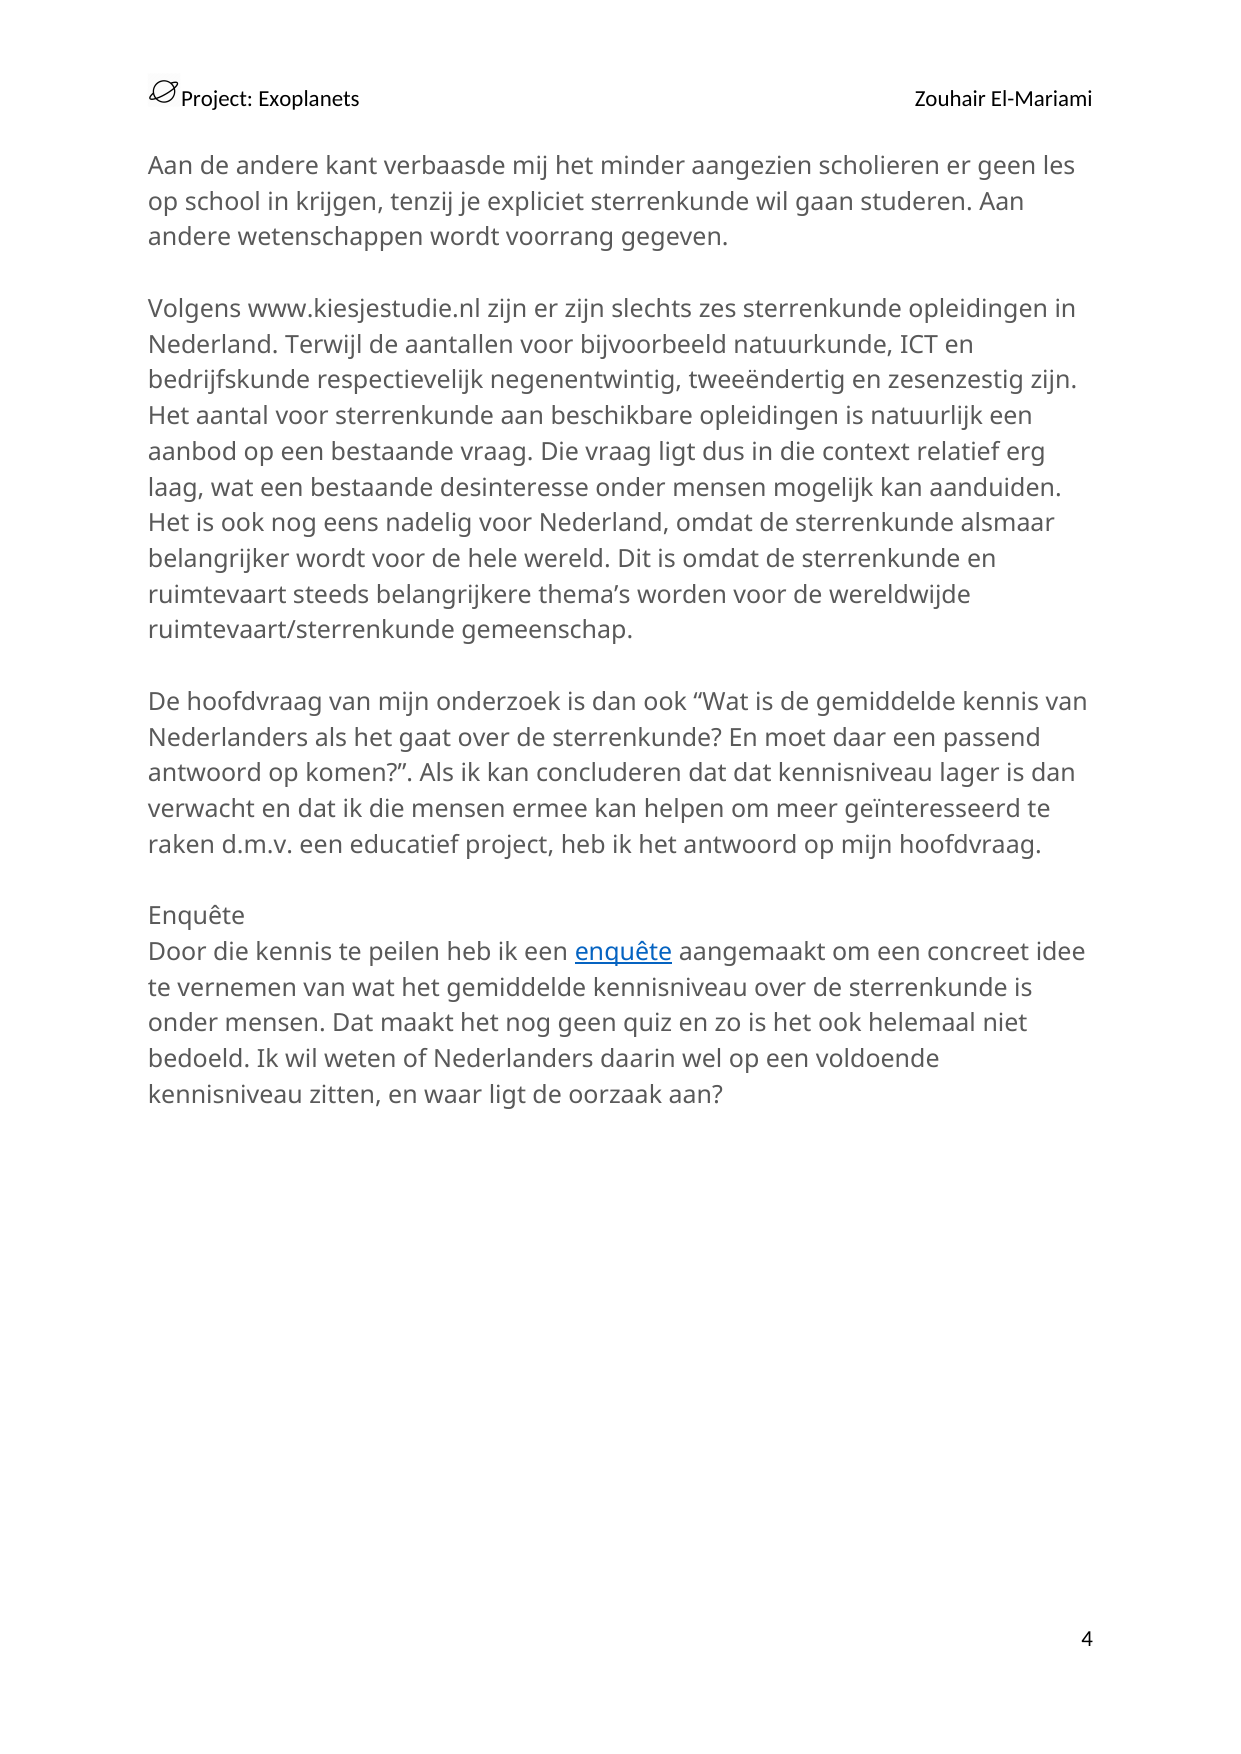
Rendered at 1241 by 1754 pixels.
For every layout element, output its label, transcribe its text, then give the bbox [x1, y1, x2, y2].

picture [147, 73, 181, 107]
text Volgens www.kiesjestudie.nl zijn er zijn slechts zes sterrenkunde opleidingen in Nederland. Terwijl de aantallen voor bijvoorbeeld natuurkunde, ICT en bedrijfskunde respectievelijk negenentwintig, tweeëndertig en zesenzestig zijn. Het aantal voor sterrenkunde aan beschikbare opleidingen is natuurlijk een aanbod op een bestaande vraag. Die vraag ligt dus in die context relatief erg laag, wat een bestaande desinteresse onder mensen mogelijk kan aanduiden. Het is ook nog eens nadelig voor Nederland, omdat de sterrenkunde alsmaar belangrijker wordt voor de hele wereld. Dit is omdat de sterrenkunde en ruimtevaart steeds belangrijkere thema’s worden voor de wereldwijde ruimtevaart/sterrenkunde gemeenschap. [148, 291, 1093, 646]
text Door die kennis te peilen heb ik een enquête aangemaakt om een concreet idee te vernemen van wat het gemiddelde kennisniveau over de sterrenkunde is onder mensen. Dat maakt het nog geen quiz en zo is het ook helemaal niet bedoeld. Ik wil weten of Nederlanders daarin wel op een voldoende kennisniveau zitten, en waar ligt de oorzaak aan? [148, 934, 1093, 1111]
text De hoofdvraag van mijn onderzoek is dan ook “Wat is de gemiddelde kennis van Nederlanders als het gaat over de sterrenkunde? En moet daar een passend antwoord op komen?”. Als ik kan concluderen dat dat kennisniveau lager is dan verwacht en dat ik die mensen ermee kan helpen om meer geïnteresseerd te raken d.m.v. een educatief project, heb ik het antwoord op mijn hoofdvraag. [148, 683, 1093, 861]
text Enquête [148, 898, 1093, 932]
text Aan de andere kant verbaasde mij het minder aangezien scholieren er geen les op school in krijgen, tenzij je expliciet sterrenkunde wil gaan studeren. Aan andere wetenschappen wordt voorrang gegeven. [148, 148, 1093, 253]
